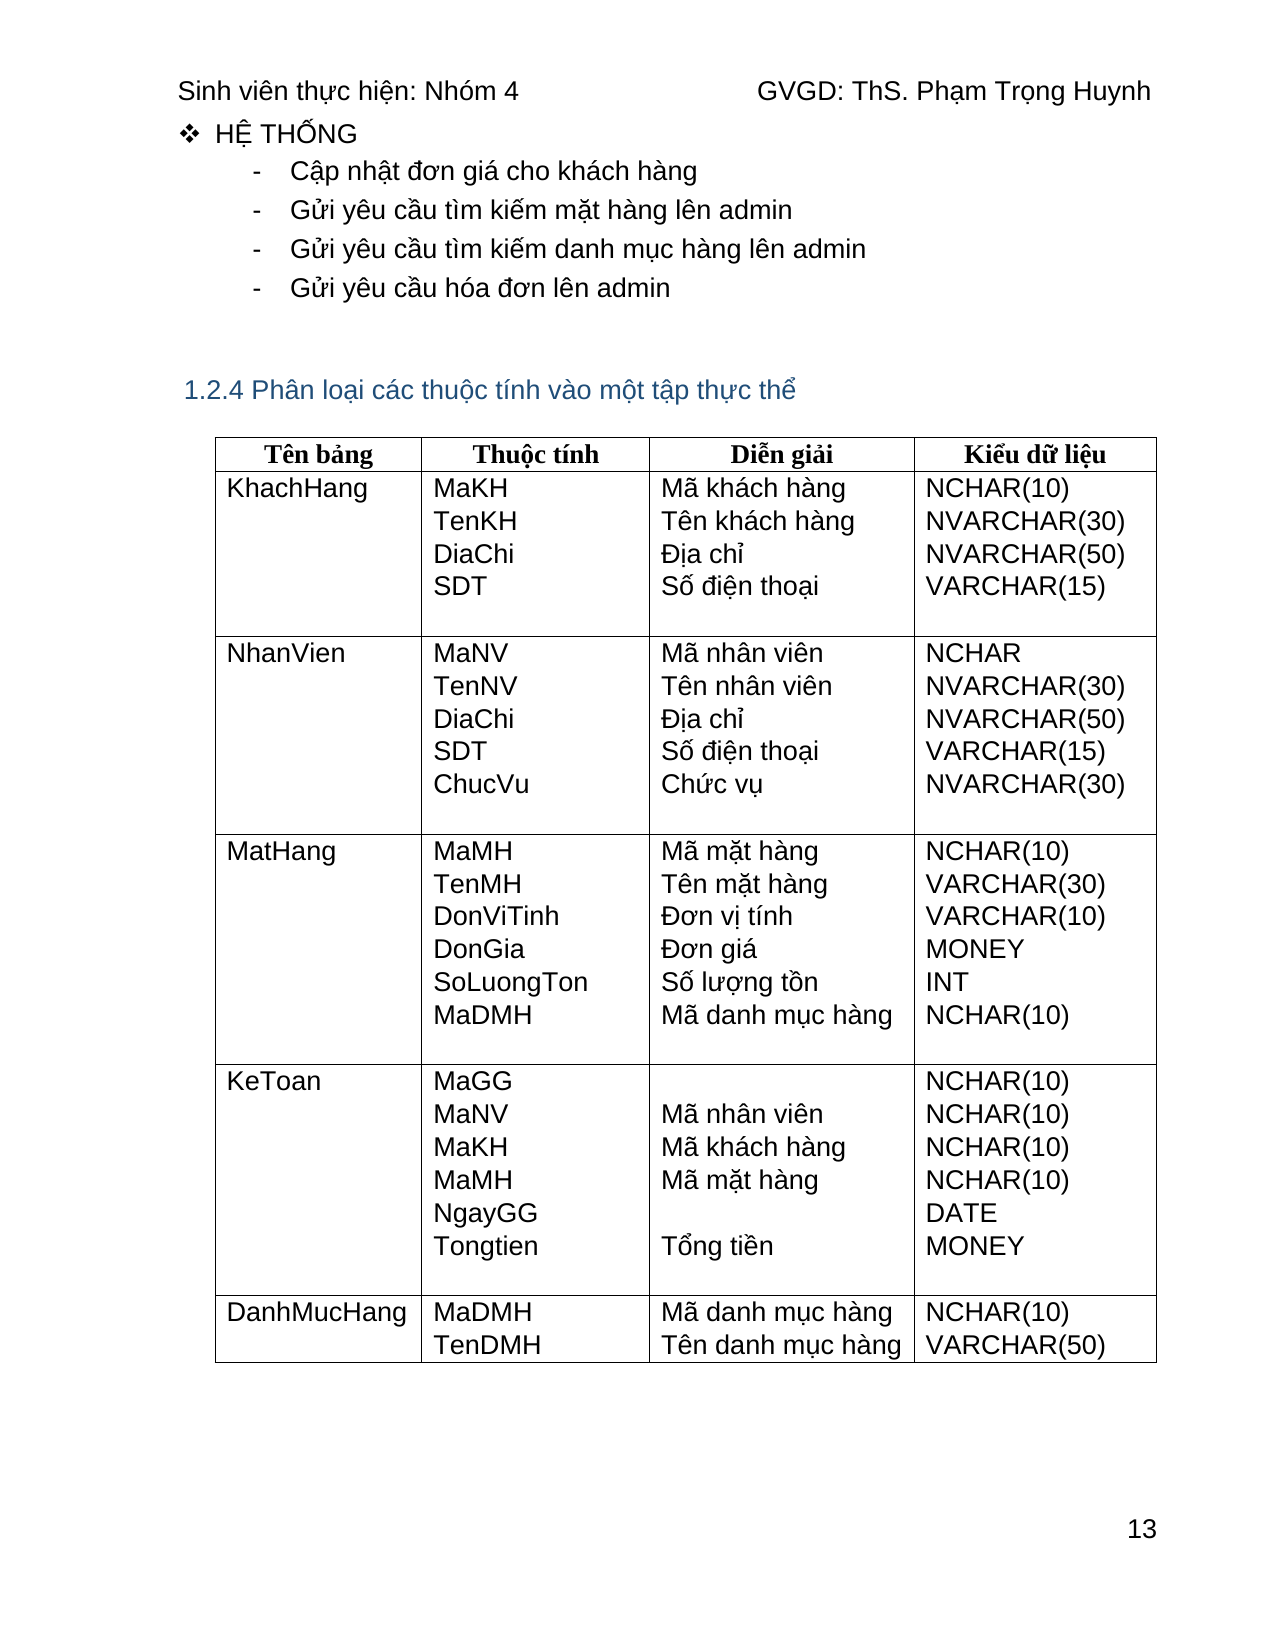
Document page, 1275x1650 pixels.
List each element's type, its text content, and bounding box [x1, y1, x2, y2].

table_cell Mã mặt hàng Tên mặt hàng Đơn vị tính Đơn giá Số lượng tồn Mã danh mục hàng [650, 835, 914, 1064]
table_header Diễn giải [650, 438, 914, 471]
list Gửi yêu cầu tìm kiếm mặt hàng lên admin [252, 190, 1157, 227]
table_header Kiểu dữ liệu [915, 438, 1156, 471]
list Gửi yêu cầu tìm kiếm danh mục hàng lên admin [252, 229, 1157, 266]
table_cell MatHang [216, 835, 421, 1064]
table_cell Mã danh mục hàng Tên danh mục hàng [650, 1296, 914, 1362]
table_header Tên bảng [216, 438, 421, 471]
table_cell MaMH TenMH DonViTinh DonGia SoLuongTon MaDMH [422, 835, 649, 1064]
table_cell DanhMucHang [216, 1296, 421, 1362]
table_cell NCHAR NVARCHAR(30) NVARCHAR(50) VARCHAR(15) NVARCHAR(30) [915, 637, 1156, 834]
table_cell NhanVien [216, 637, 421, 834]
table_cell Mã khách hàng Tên khách hàng Địa chỉ Số điện thoại [650, 472, 914, 636]
list Gửi yêu cầu hóa đơn lên admin [252, 268, 1157, 305]
table_cell Mã nhân viên Tên nhân viên Địa chỉ Số điện thoại Chức vụ [650, 637, 914, 834]
table_cell NCHAR(10) VARCHAR(30) VARCHAR(10) MONEY INT NCHAR(10) [915, 835, 1156, 1064]
table_cell MaGG MaNV MaKH MaMH NgayGG Tongtien [422, 1065, 649, 1295]
list Cập nhật đơn giá cho khách hàng [252, 151, 1157, 188]
table_cell MaKH TenKH DiaChi SDT [422, 472, 649, 636]
table_cell KhachHang [216, 472, 421, 636]
table_cell KeToan [216, 1065, 421, 1295]
table_cell MaNV TenNV DiaChi SDT ChucVu [422, 637, 649, 834]
table_cell NCHAR(10) NVARCHAR(30) NVARCHAR(50) VARCHAR(15) [915, 472, 1156, 636]
list HỆ THỐNG [177, 118, 1157, 149]
table_cell Mã nhân viên Mã khách hàng Mã mặt hàng Tổng tiền [650, 1065, 914, 1295]
table_header Thuộc tính [422, 438, 649, 471]
table_cell MaDMH TenDMH [422, 1296, 649, 1362]
table_cell NCHAR(10) VARCHAR(50) [915, 1296, 1156, 1362]
table_cell NCHAR(10) NCHAR(10) NCHAR(10) NCHAR(10) DATE MONEY [915, 1065, 1156, 1295]
subtitle 1.2.4 Phân loại các thuộc tính vào một tập thực thể [183, 374, 1153, 405]
